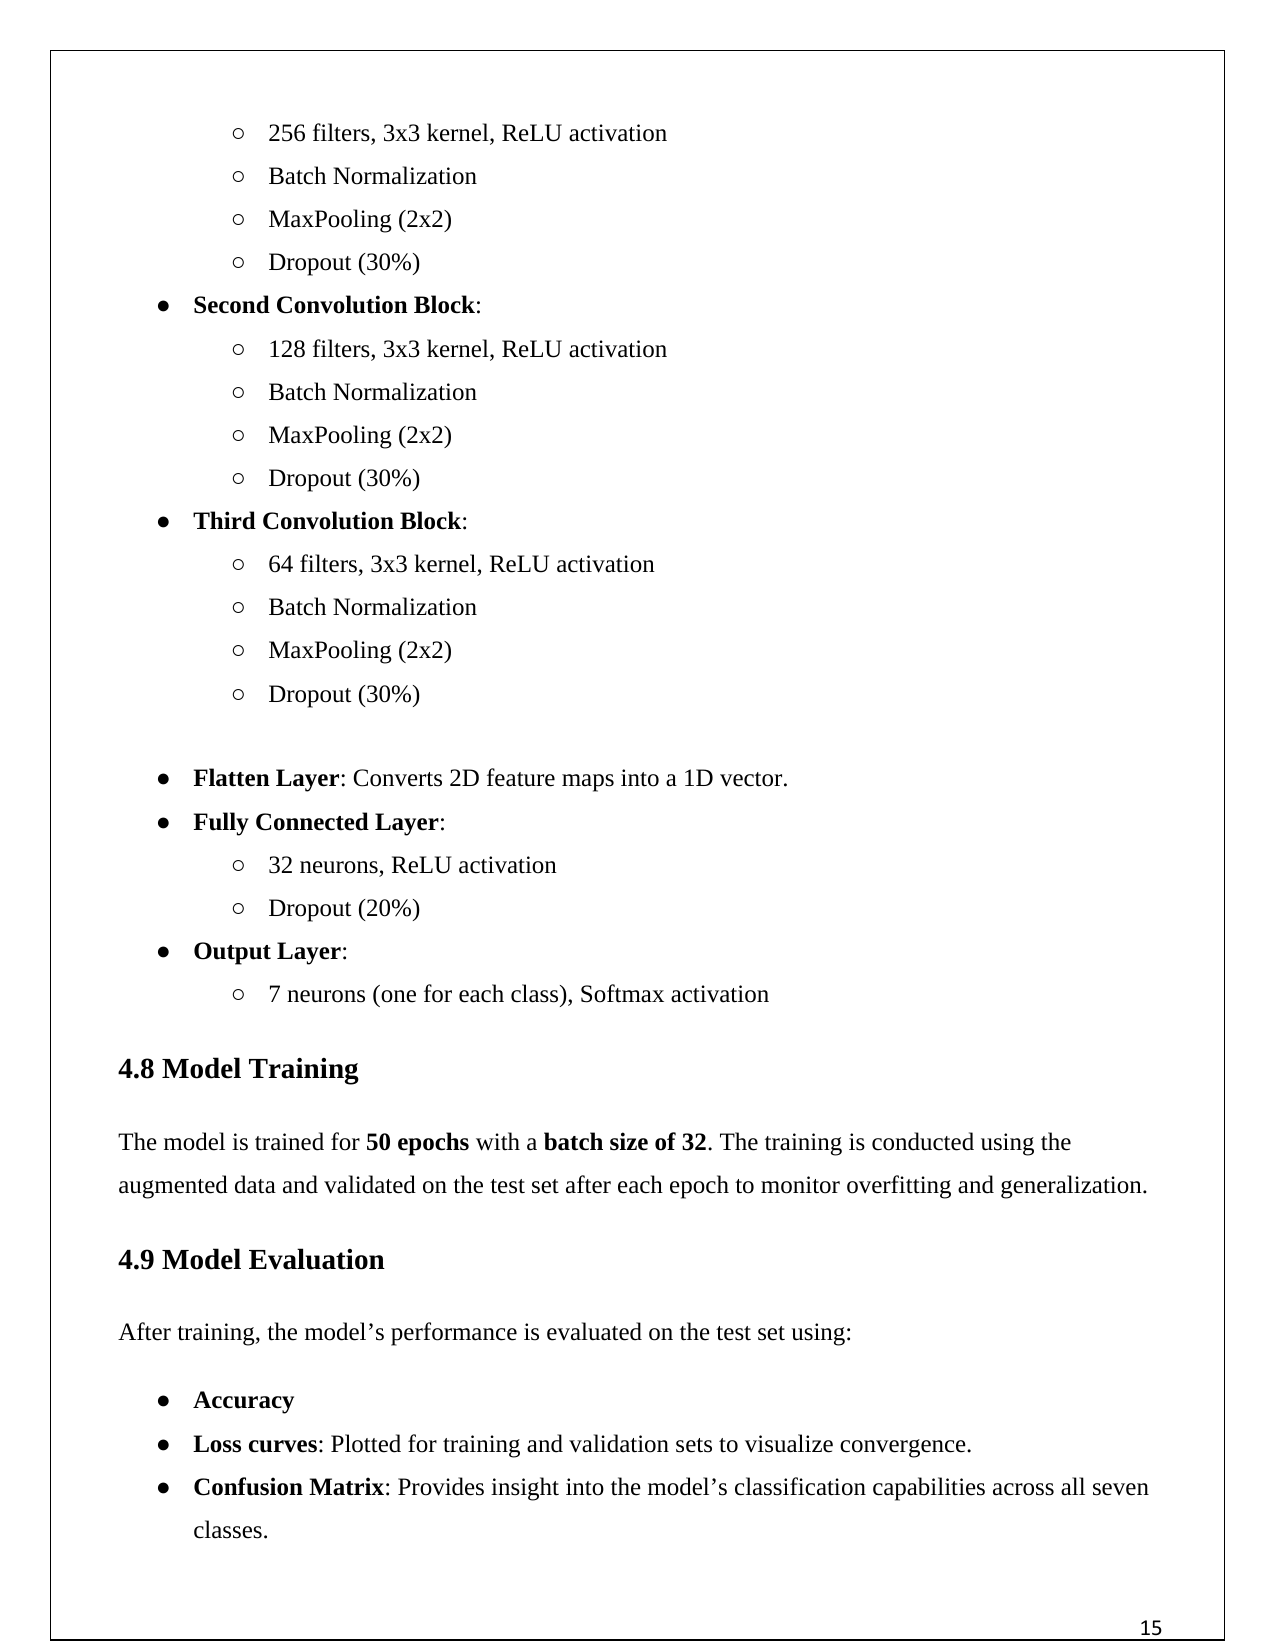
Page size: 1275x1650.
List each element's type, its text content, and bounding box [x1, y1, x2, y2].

list Output Layer: [156, 936, 1162, 965]
list 64 filters, 3x3 kernel, ReLU activation [231, 549, 1162, 578]
list Dropout (30%) [231, 463, 1162, 492]
list MaxPooling (2x2) [231, 636, 1162, 664]
list MaxPooling (2x2) [231, 204, 1162, 233]
list Batch Normalization [231, 377, 1162, 406]
list Batch Normalization [231, 592, 1162, 621]
list 32 neurons, ReLU activation [231, 850, 1162, 878]
list Loss curves: Plotted for training and validation sets to visualize convergence. [156, 1429, 1162, 1457]
text After training, the model’s performance is evaluated on the test set using: [118, 1317, 1162, 1346]
text The model is trained for 50 epochs with a batch size of 32. The training is conducted using the augmented data and validated on the test set after each epoch to monitor overfitting and generalization. [118, 1127, 1162, 1198]
list Fully Connected Layer: [156, 807, 1162, 835]
list Dropout (20%) [231, 893, 1162, 922]
list Confusion Matrix: Provides insight into the model’s classification capabilities across all seven classes. [156, 1472, 1162, 1544]
list MaxPooling (2x2) [231, 420, 1162, 449]
list 128 filters, 3x3 kernel, ReLU activation [231, 334, 1162, 362]
subtitle 4.9 Model Evaluation [118, 1242, 1162, 1276]
list Second Convolution Block: [156, 291, 1162, 319]
list Third Convolution Block: [156, 506, 1162, 535]
list Batch Normalization [231, 161, 1162, 190]
list Dropout (30%) [231, 247, 1162, 276]
list 256 filters, 3x3 kernel, ReLU activation [231, 118, 1162, 147]
list 7 neurons (one for each class), Softmax activation [231, 979, 1162, 1008]
list Dropout (30%) [231, 679, 1162, 749]
subtitle 4.8 Model Training [118, 1051, 1162, 1085]
list Flatten Layer: Converts 2D feature maps into a 1D vector. [156, 763, 1162, 792]
list Accuracy [156, 1386, 1162, 1414]
